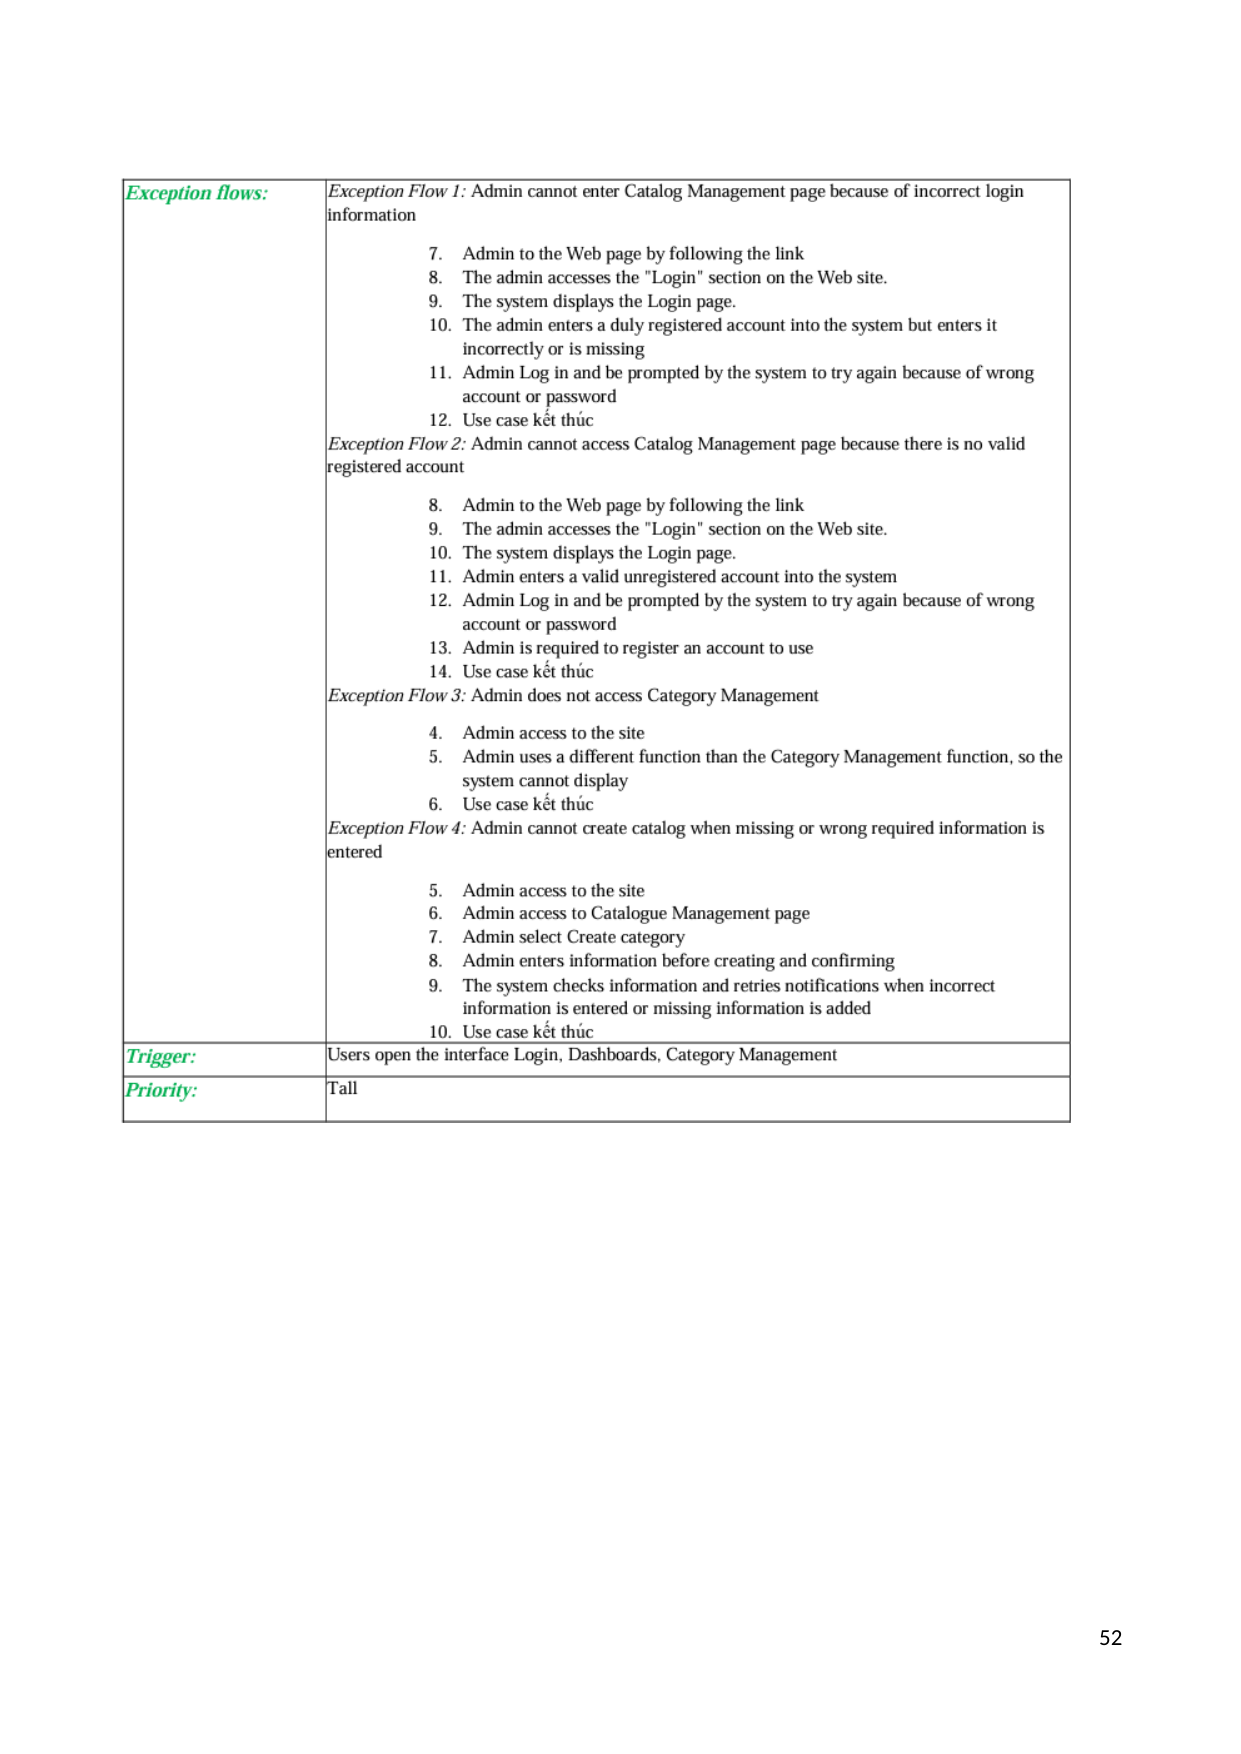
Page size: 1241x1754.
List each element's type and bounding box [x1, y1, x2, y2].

picture [118, 177, 1071, 1123]
